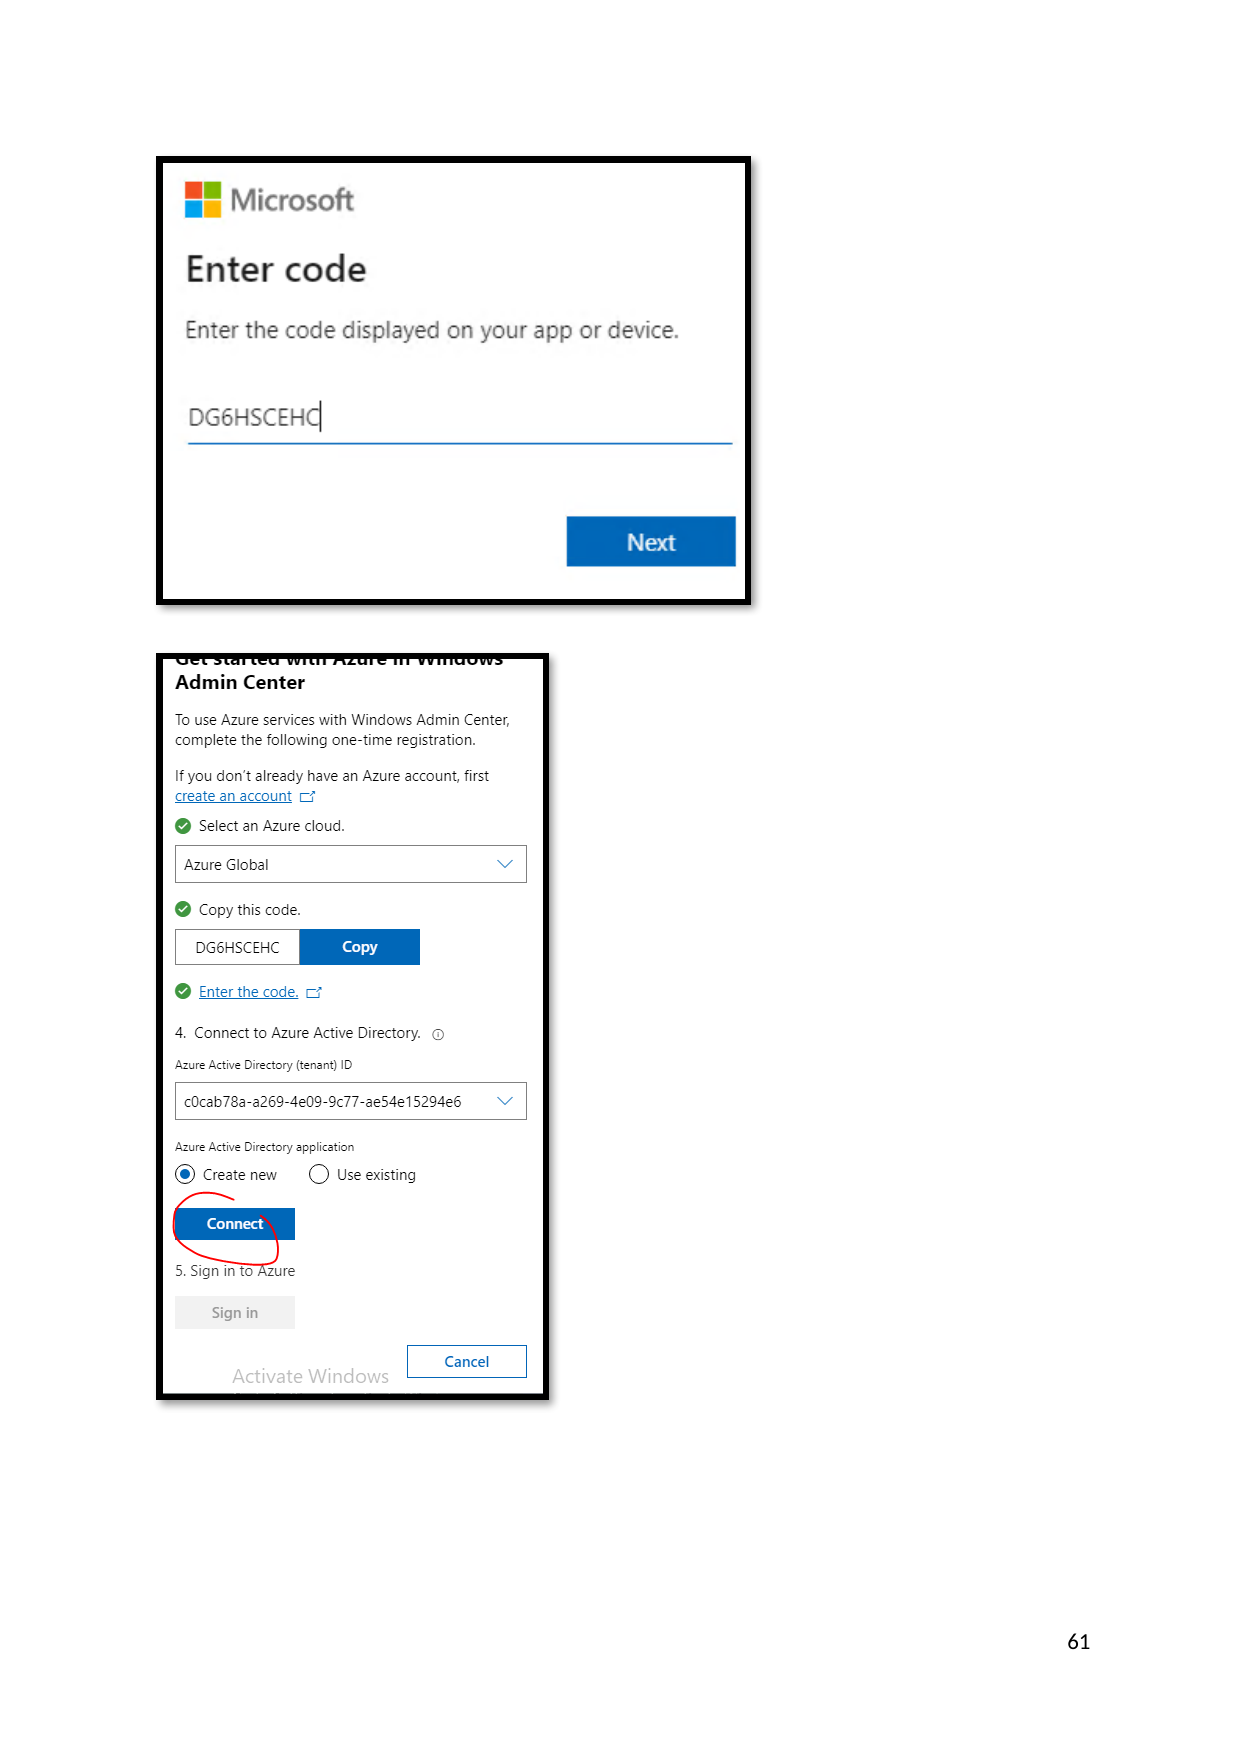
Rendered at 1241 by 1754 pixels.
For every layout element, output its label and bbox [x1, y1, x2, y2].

picture [163, 163, 745, 599]
picture [163, 659, 543, 1394]
